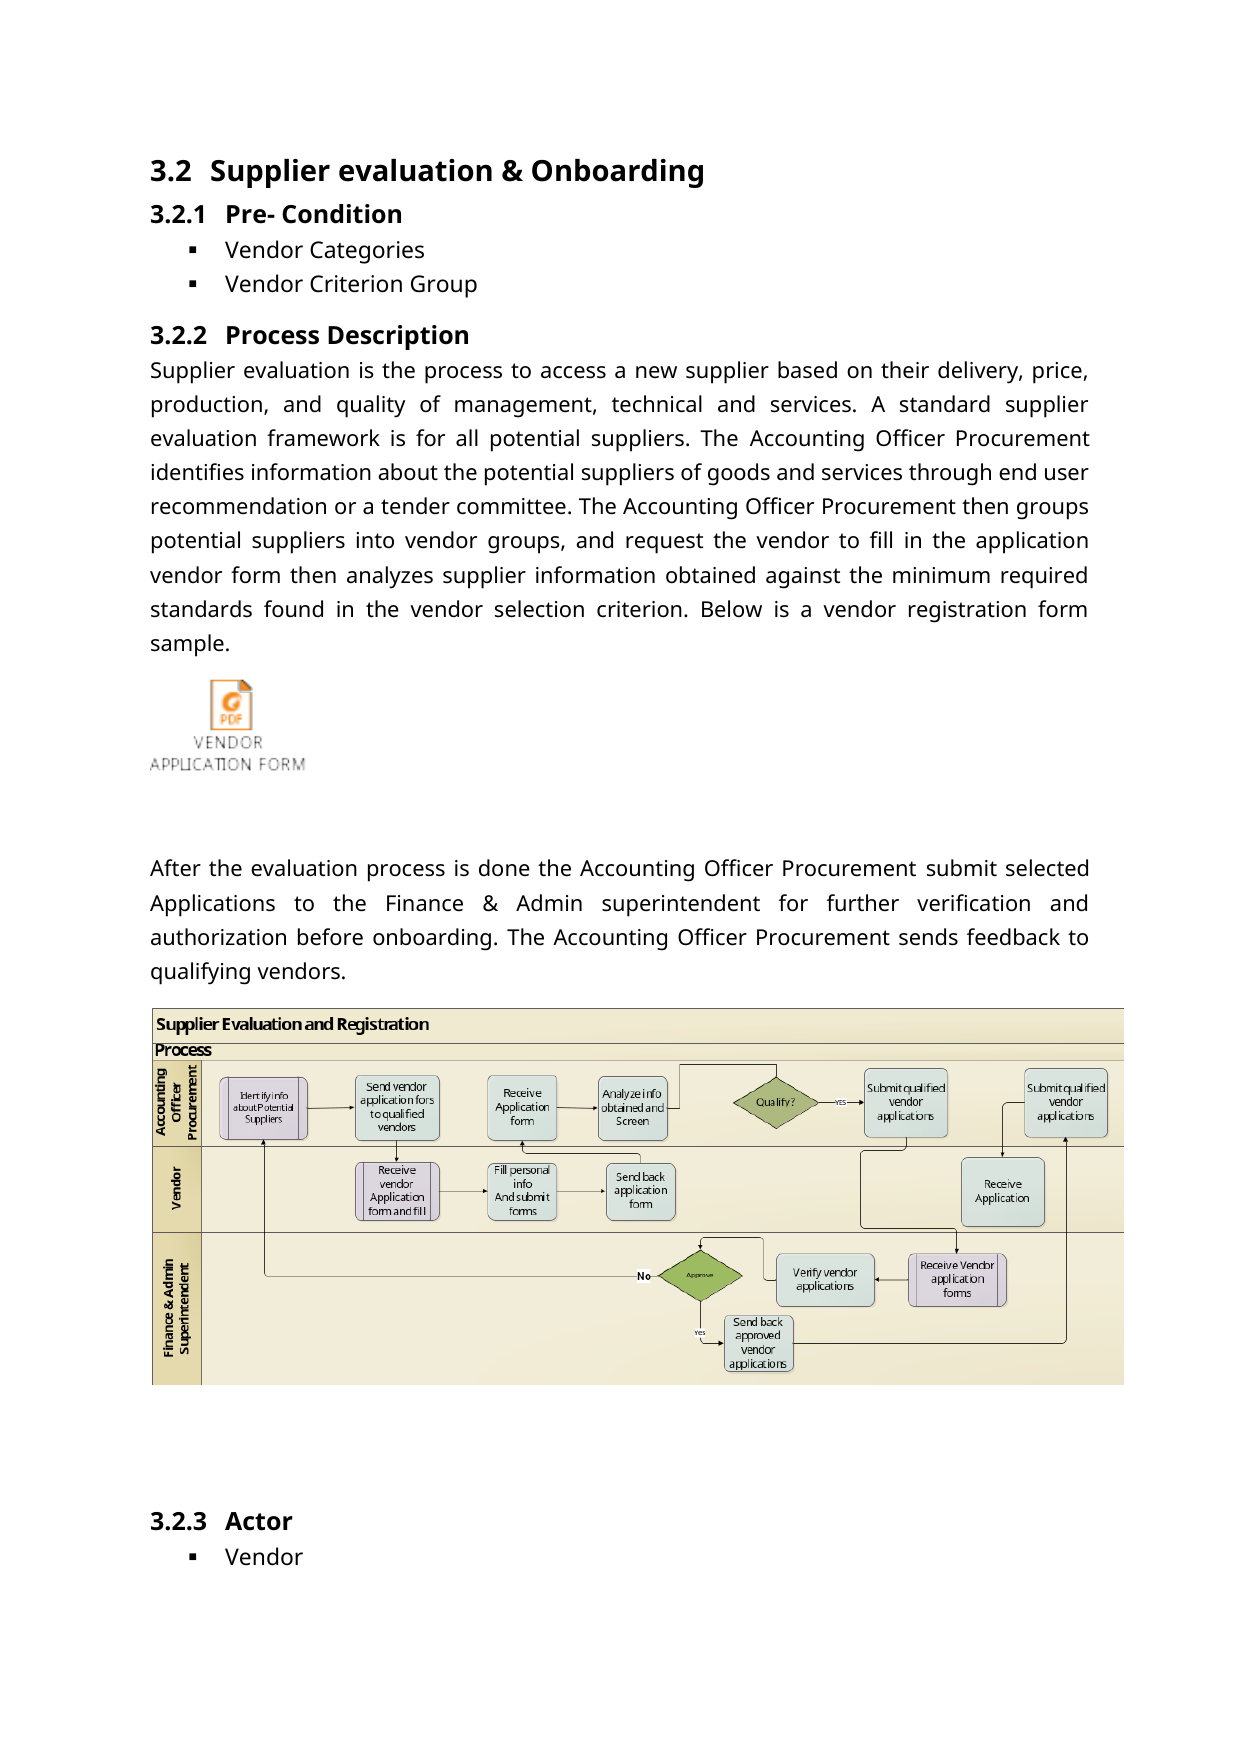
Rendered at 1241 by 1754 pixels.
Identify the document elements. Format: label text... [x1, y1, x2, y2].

subtitle Process Description [150, 318, 1090, 352]
text Supplier evaluation is the process to access a new supplier based on their delivery, price, production, and quality of management, technical and services. A standard supplier evaluation framework is for all potential suppliers. The Accounting Officer Procurement identifies information about the potential suppliers of goods and services through end user recommendation or a tender committee. The Accounting Officer Procurement then groups potential suppliers into vendor groups, and request the vendor to fill in the application vendor form then analyzes supplier information obtained against the minimum required standards found in the vendor selection criterion. Below is a vendor registration form sample. [150, 355, 1090, 658]
list Vendor Categories [187, 234, 1090, 265]
subtitle Actor [150, 1504, 1090, 1538]
subtitle Supplier evaluation & Onboarding [150, 150, 1090, 190]
text After the evaluation process is done the Accounting Officer Procurement submit selected Applications to the Finance & Admin superintendent for further verification and authorization before onboarding. The Accounting Officer Procurement sends feedback to qualifying vendors. [150, 853, 1090, 986]
list Vendor Criterion Group [187, 267, 1090, 299]
subtitle Pre- Condition [150, 197, 1090, 231]
list Vendor [187, 1540, 1090, 1572]
